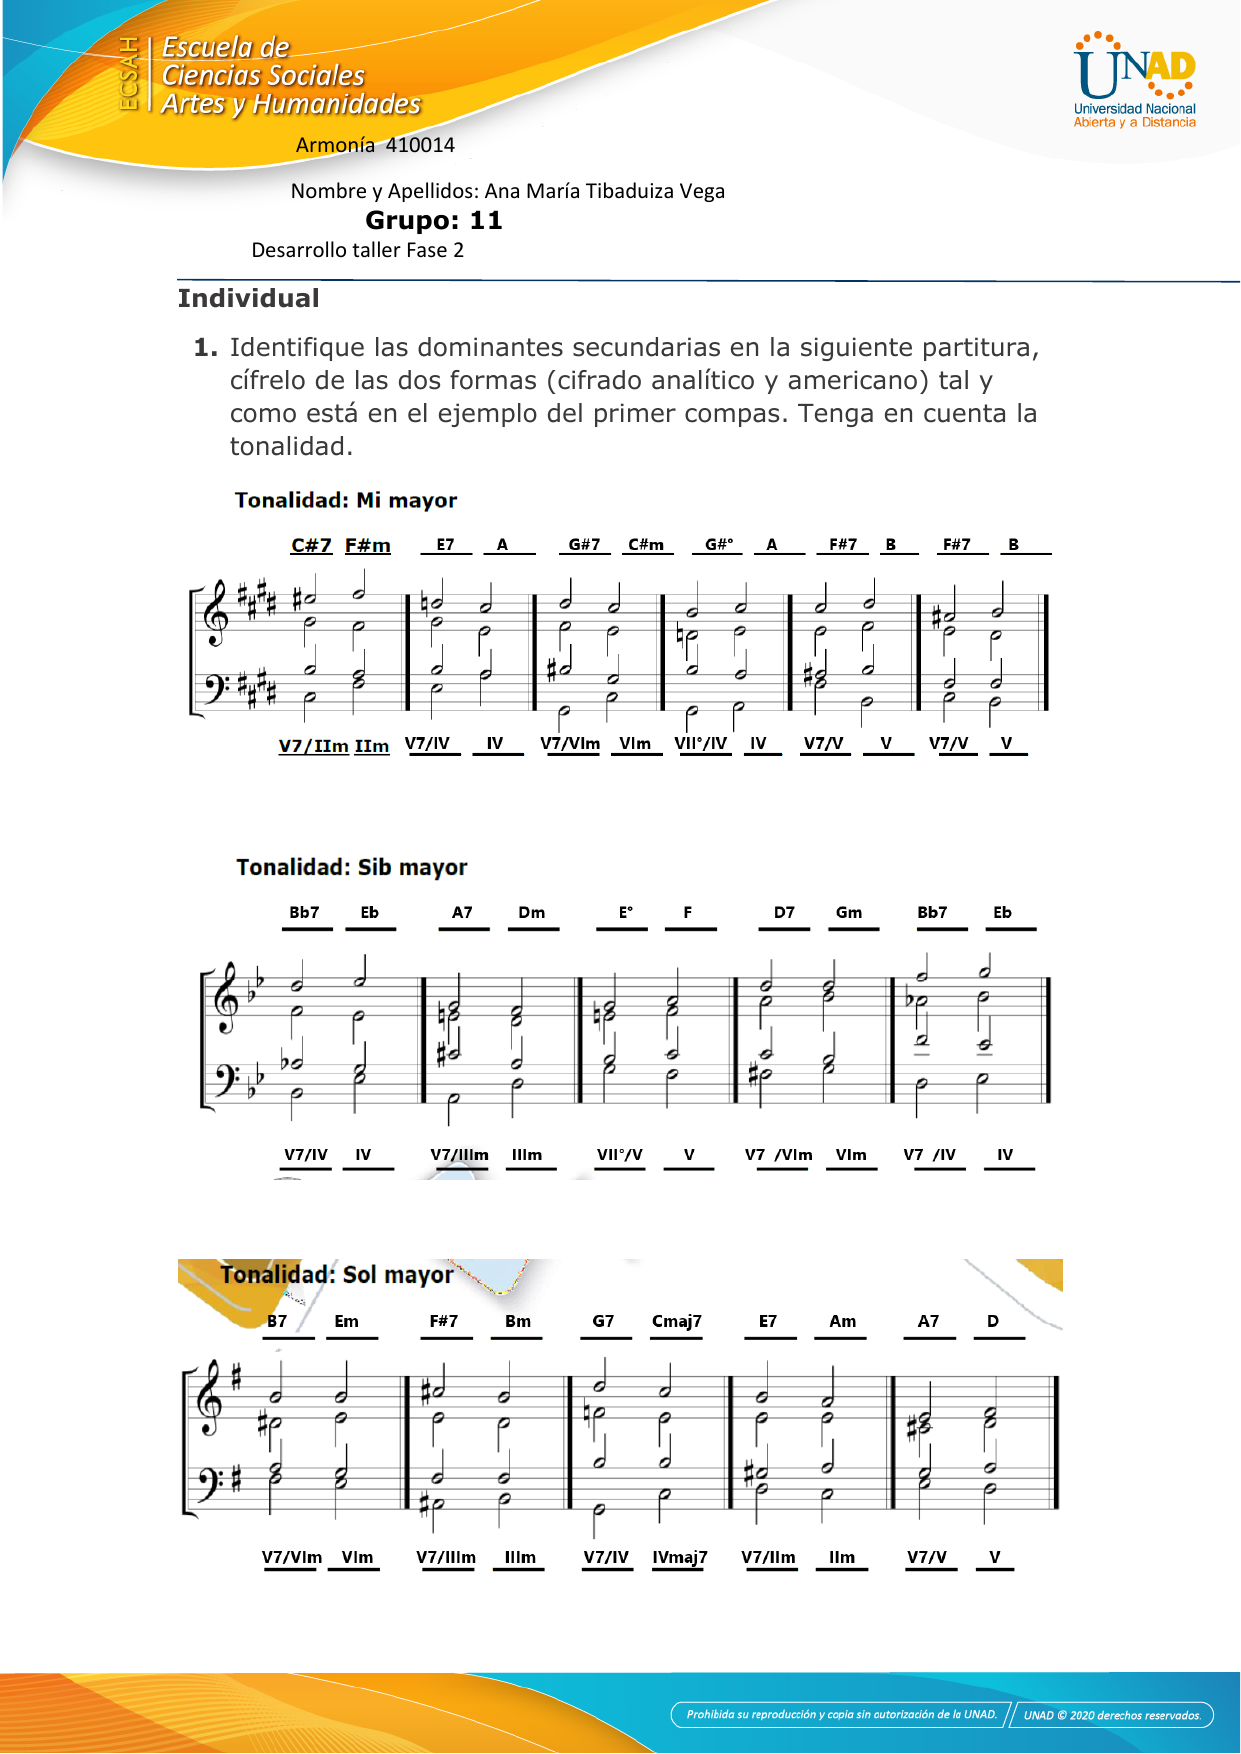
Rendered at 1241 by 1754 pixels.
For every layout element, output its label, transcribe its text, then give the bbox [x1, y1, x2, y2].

picture [177, 842, 1063, 1188]
picture [0, 1623, 1241, 1753]
picture [177, 1255, 1063, 1580]
list Identifique las dominantes secundarias en la siguiente partitura, cífrelo de las dos formas (cifrado analítico y americano) tal y como está en el ejemplo del primer compas. Tenga en cuenta la tonalidad. [192, 331, 1063, 460]
picture [2, 0, 1241, 222]
picture [177, 479, 1063, 774]
text Individual [177, 282, 1063, 312]
